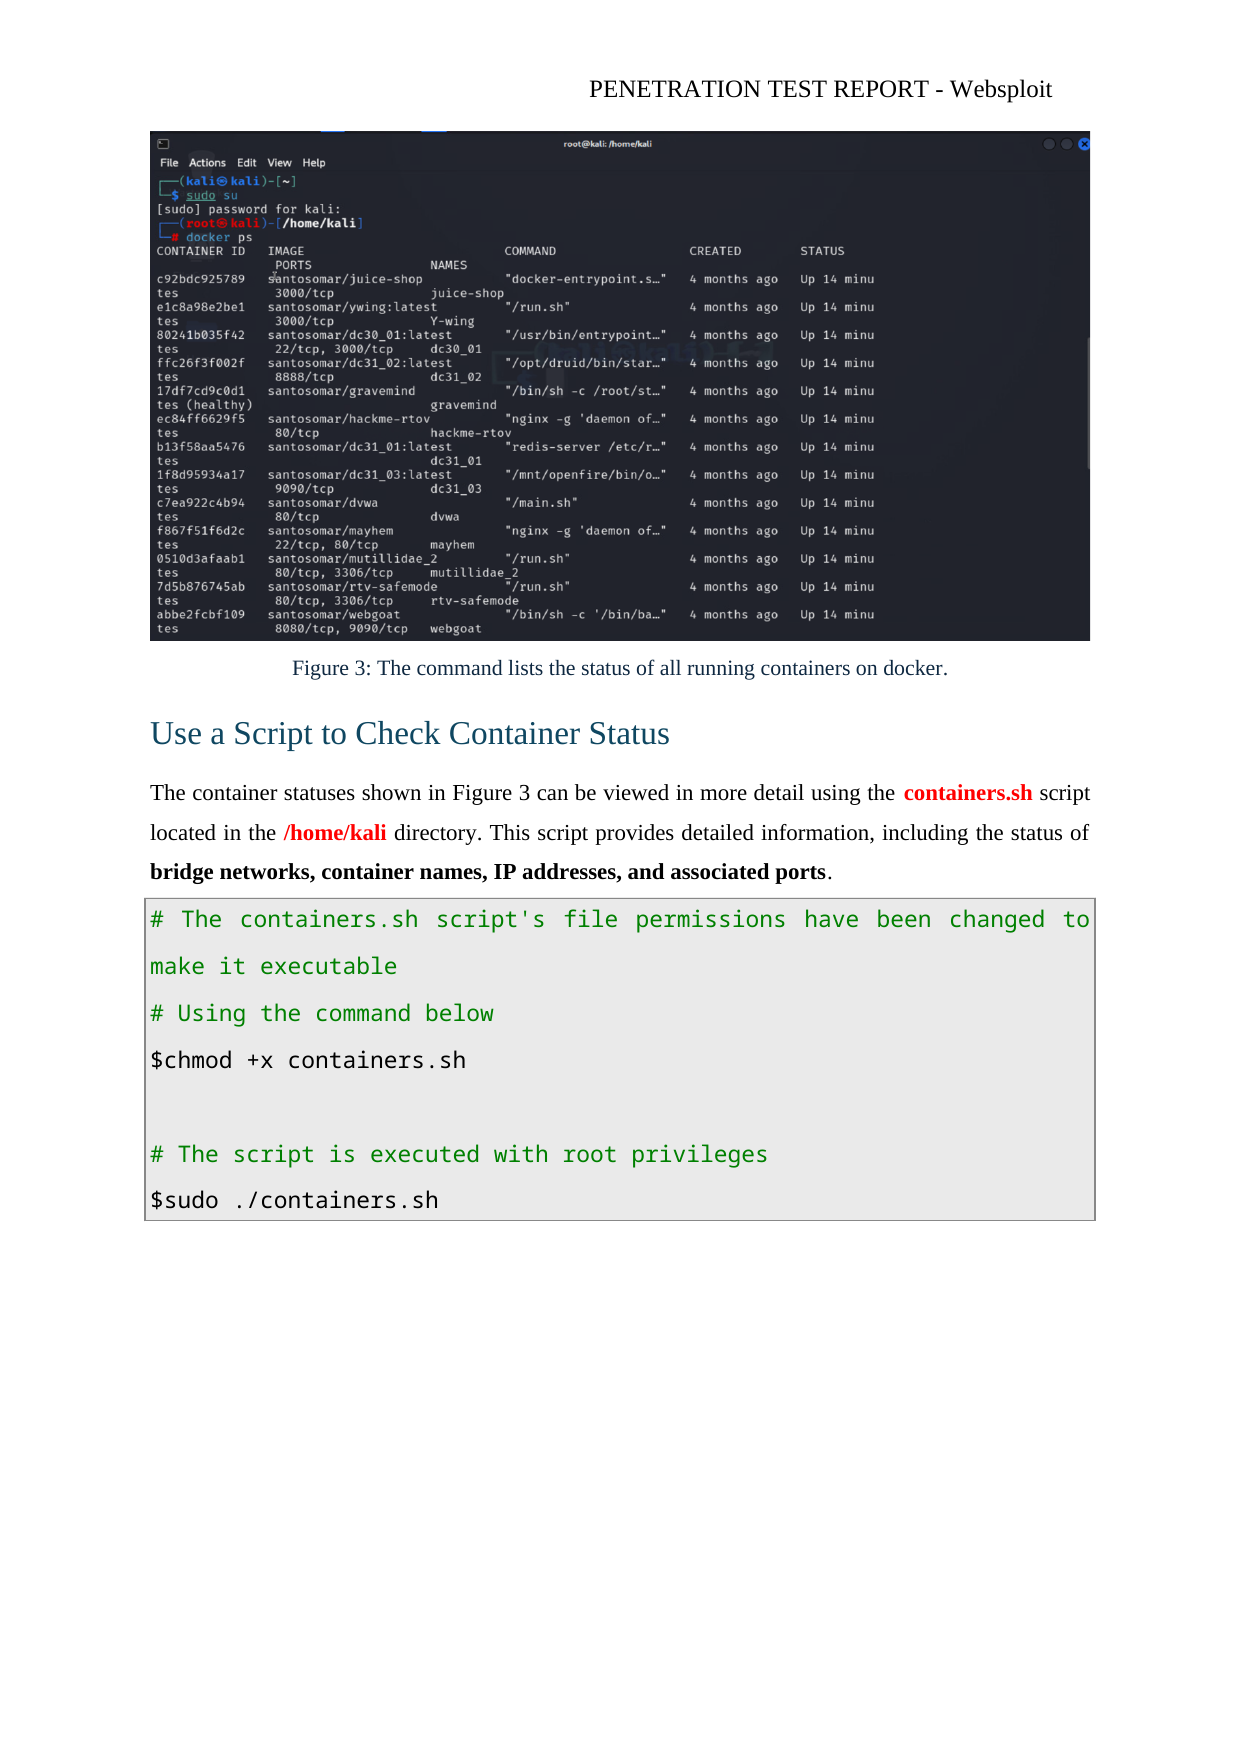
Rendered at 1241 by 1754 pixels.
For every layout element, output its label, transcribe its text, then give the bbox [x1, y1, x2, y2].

text # Using the command below [146, 991, 1094, 1028]
text # The containers.sh script's file permissions have been changed to make it executable [146, 899, 1094, 981]
picture [150, 131, 1091, 641]
text $sudo ./containers.sh [146, 1179, 1094, 1220]
text $chmod +x containers.sh [146, 1038, 1094, 1075]
subtitle Use a Script to Check Container Status [150, 713, 1090, 752]
text The container statuses shown in Figure 3 can be viewed in more detail using the containers.sh script located in the /home/kali directory. This script provides detailed information, including the status of bridge networks, container names, IP addresses, and associated ports. [150, 779, 1090, 884]
text # The script is executed with root privileges [146, 1132, 1094, 1169]
